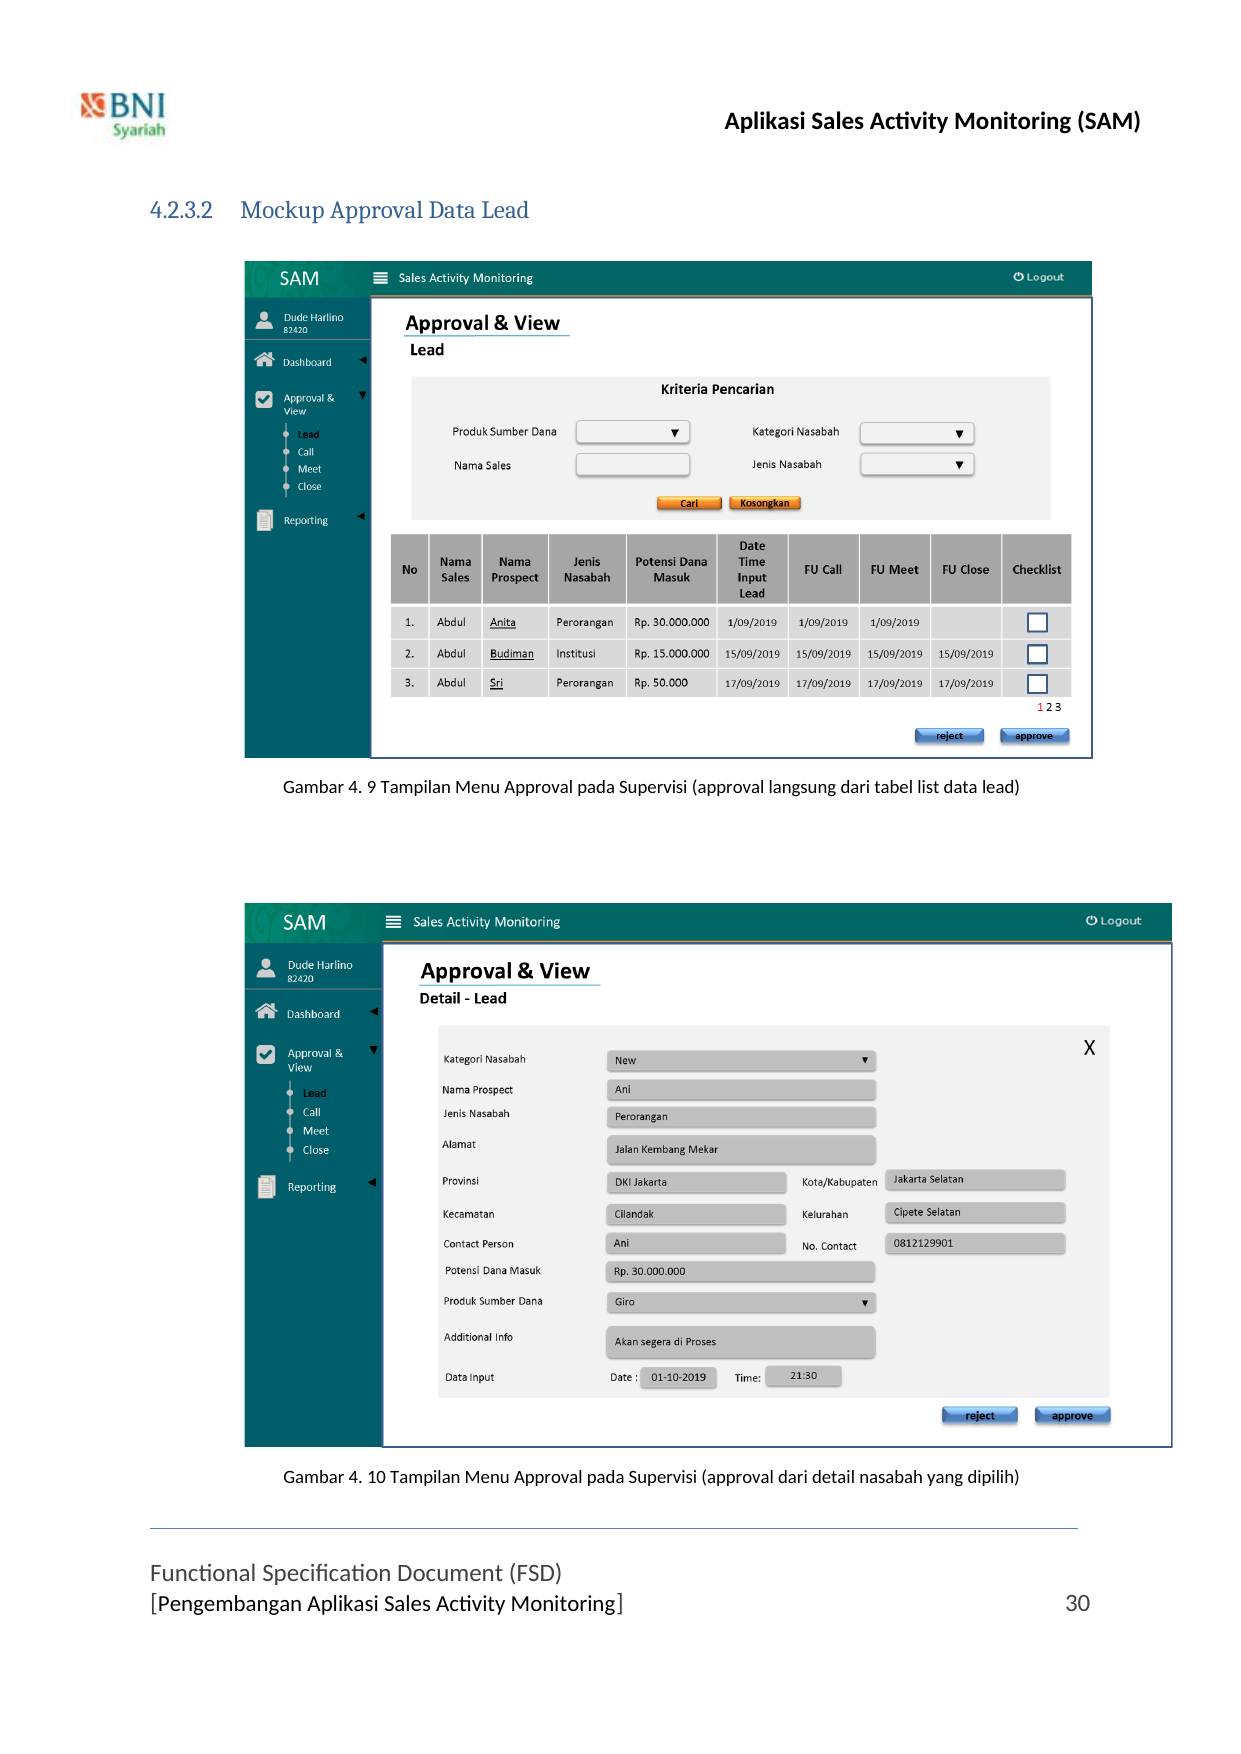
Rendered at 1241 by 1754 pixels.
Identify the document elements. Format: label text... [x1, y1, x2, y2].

subtitle Mockup Approval Data Lead [150, 196, 1078, 225]
text Gambar 4. 9 Tampilan Menu Approval pada Supervisi (approval langsung dari tabel list data lead) [150, 776, 1078, 798]
picture [69, 68, 184, 154]
picture [244, 889, 1173, 1448]
text Gambar 4. 10 Tampilan Menu Approval pada Supervisi (approval dari detail nasabah yang dipilih) [150, 1465, 1078, 1488]
picture [244, 260, 1093, 759]
